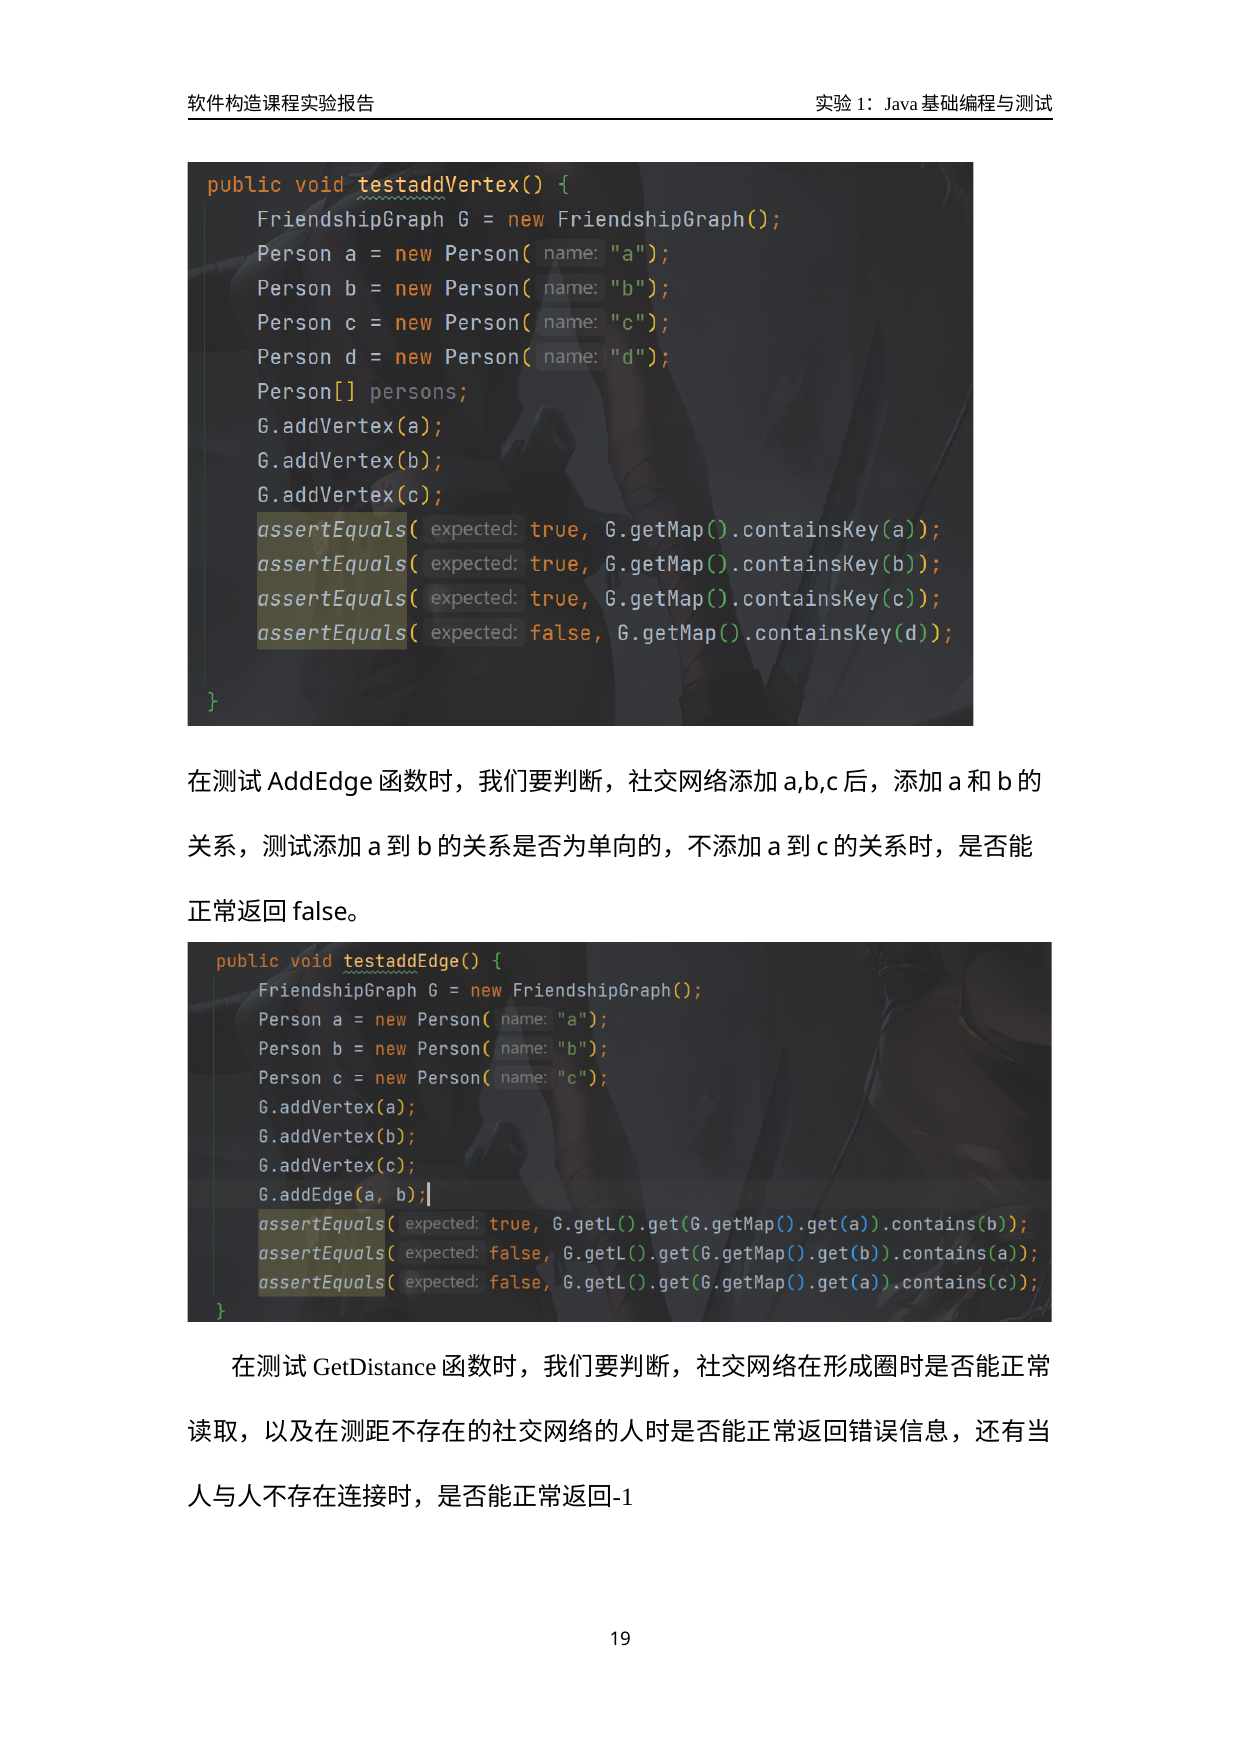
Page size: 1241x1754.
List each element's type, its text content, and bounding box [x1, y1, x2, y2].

text 在测试AddEdge函数时，我们要判断，社交网络添加a,b,c后，添加a和b的关系，测试添加a到b的关系是否为单向的，不添加a到c的关系时，是否能正常返回false。 [187, 747, 1053, 942]
picture [187, 162, 974, 726]
picture [187, 942, 1052, 1322]
text 在测试GetDistance函数时，我们要判断，社交网络在形成圈时是否能正常读取，以及在测距不存在的社交网络的人时是否能正常返回错误信息，还有当人与人不存在连接时，是否能正常返回-1 [187, 1332, 1053, 1527]
